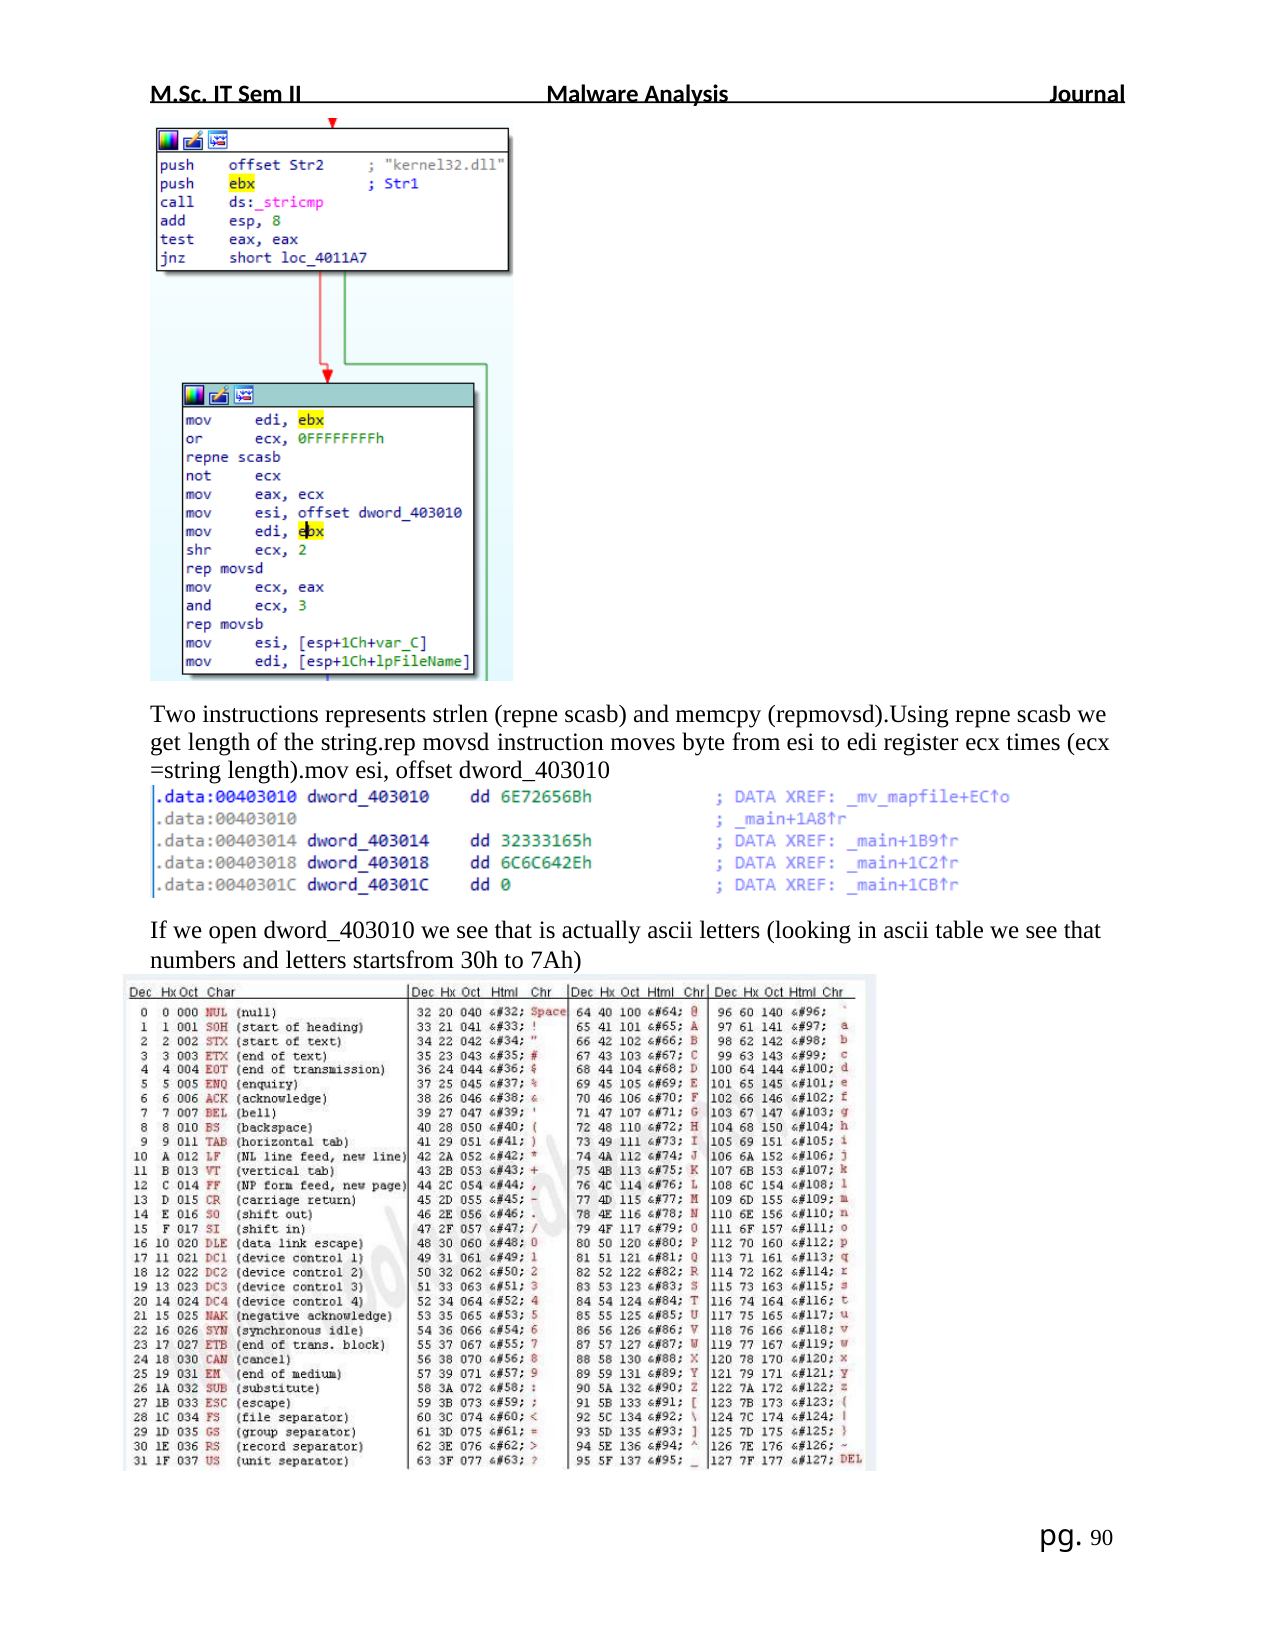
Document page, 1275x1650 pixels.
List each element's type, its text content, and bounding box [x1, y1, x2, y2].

picture [150, 785, 1010, 898]
text If we open dword_403010 we see that is actually ascii letters (looking in ascii table we see that numbers and letters startsfrom 30h to 7Ah) [150, 916, 1127, 974]
picture [150, 118, 514, 681]
picture [122, 974, 877, 1471]
text =string length).mov esi, offset dword_403010 [150, 756, 1237, 784]
text Two instructions represents strlen (repne scasb) and memcpy (repmovsd).Using repne scasb we get length of the string.rep movsd instruction moves byte from esi to edi register ecx times (ecx [150, 699, 1127, 756]
